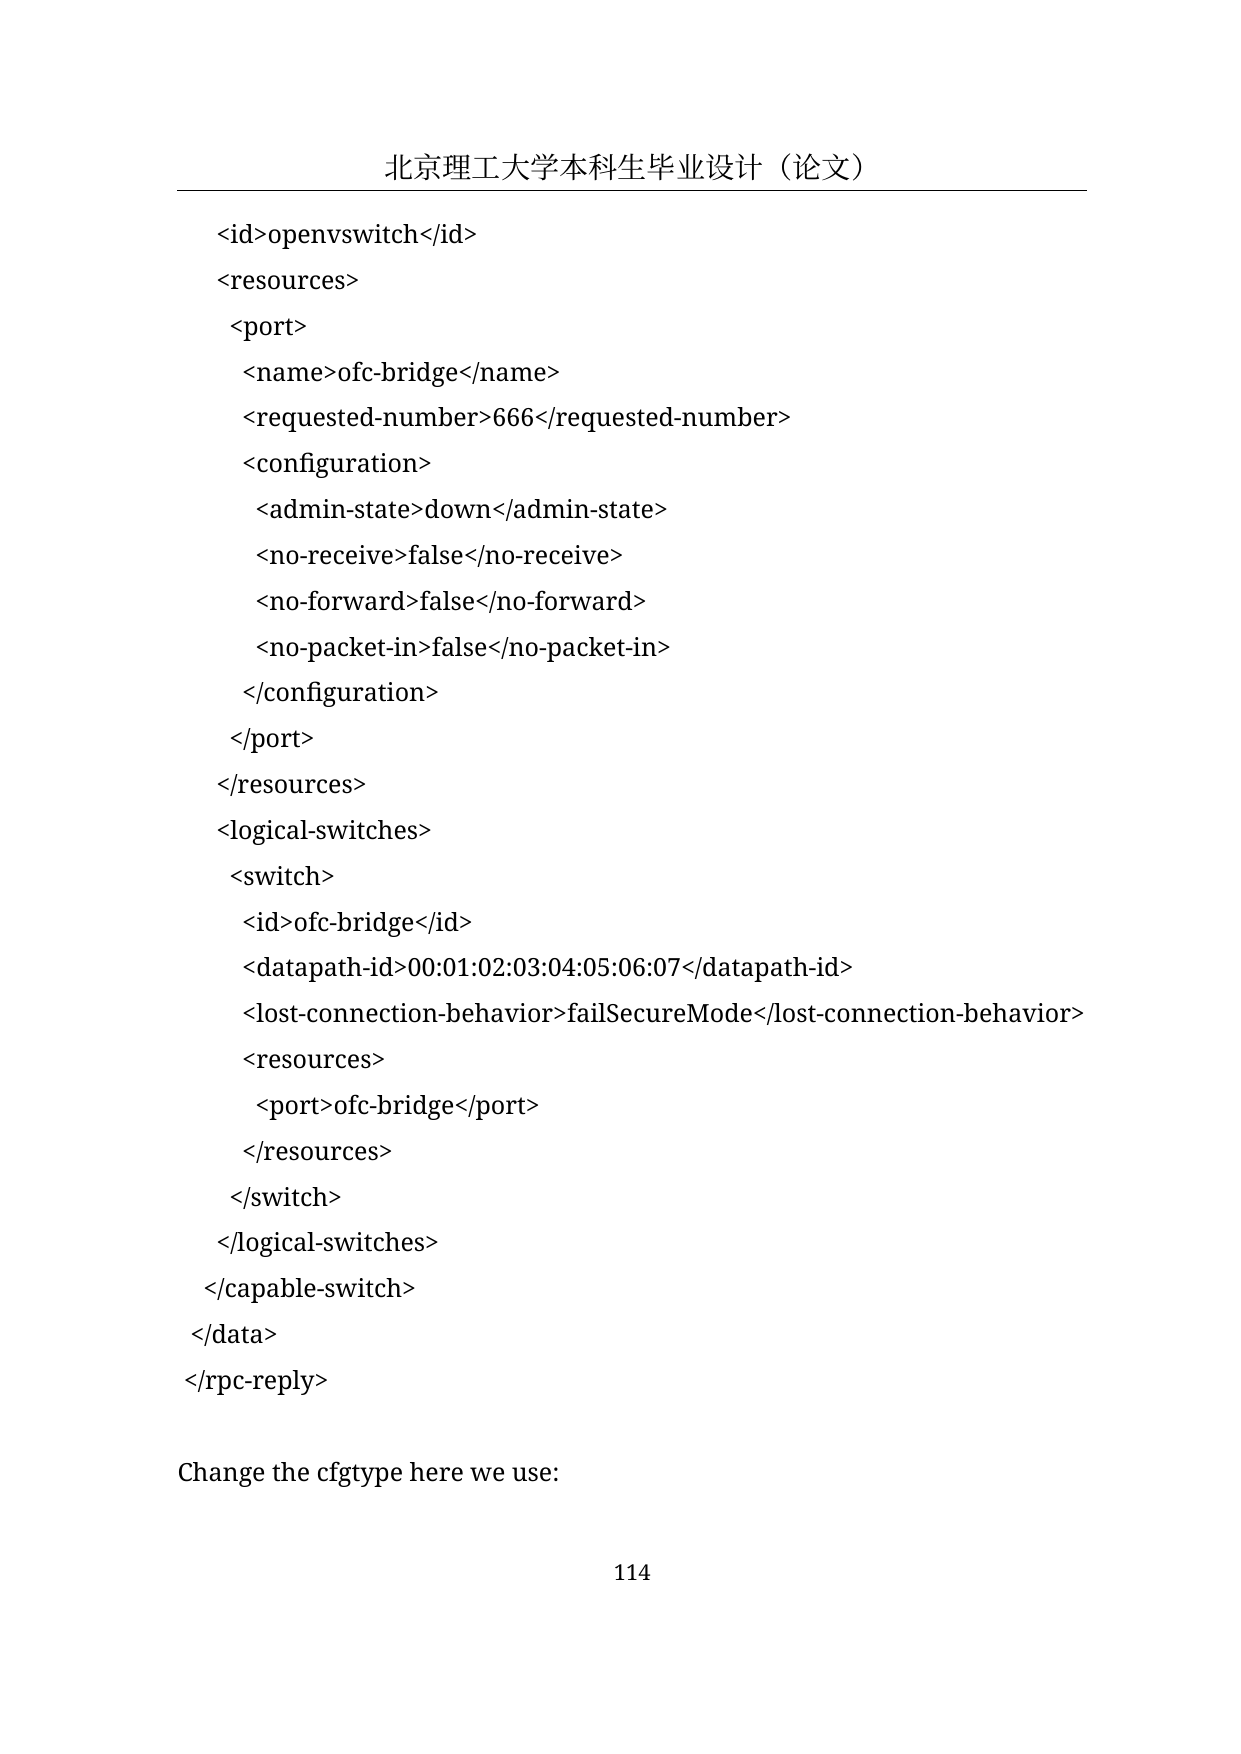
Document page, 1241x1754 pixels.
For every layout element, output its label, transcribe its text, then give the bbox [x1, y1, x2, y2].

subtitle <id>ofc-bridge</id> [177, 894, 1087, 940]
subtitle </port> [177, 711, 1087, 757]
subtitle <configuration> [177, 436, 1087, 482]
subtitle <no-forward>false</no-forward> [177, 573, 1087, 619]
subtitle <admin-state>down</admin-state> [177, 482, 1087, 528]
subtitle </resources> [177, 1123, 1087, 1169]
subtitle <requested-number>666</requested-number> [177, 390, 1087, 436]
subtitle <logical-switches> [177, 803, 1087, 848]
subtitle <resources> [177, 253, 1087, 298]
text Change the cfgtype here we use: [177, 1444, 1087, 1490]
subtitle </capable-switch> [177, 1261, 1087, 1307]
subtitle <lost-connection-behavior>failSecureMode</lost-connection-behavior> [177, 986, 1087, 1032]
subtitle </switch> [177, 1169, 1087, 1215]
subtitle <id>openvswitch</id> [177, 207, 1087, 253]
subtitle </data> [177, 1307, 1087, 1353]
subtitle </rpc-reply> [177, 1353, 1087, 1398]
subtitle <port> [177, 298, 1087, 344]
subtitle <no-packet-in>false</no-packet-in> [177, 619, 1087, 665]
subtitle </logical-switches> [177, 1215, 1087, 1261]
subtitle </configuration> [177, 665, 1087, 711]
subtitle <resources> [177, 1032, 1087, 1078]
subtitle <datapath-id>00:01:02:03:04:05:06:07</datapath-id> [177, 940, 1087, 986]
subtitle <switch> [177, 848, 1087, 894]
subtitle </resources> [177, 757, 1087, 803]
subtitle <name>ofc-bridge</name> [177, 344, 1087, 390]
subtitle <no-receive>false</no-receive> [177, 528, 1087, 573]
subtitle <port>ofc-bridge</port> [177, 1078, 1087, 1123]
